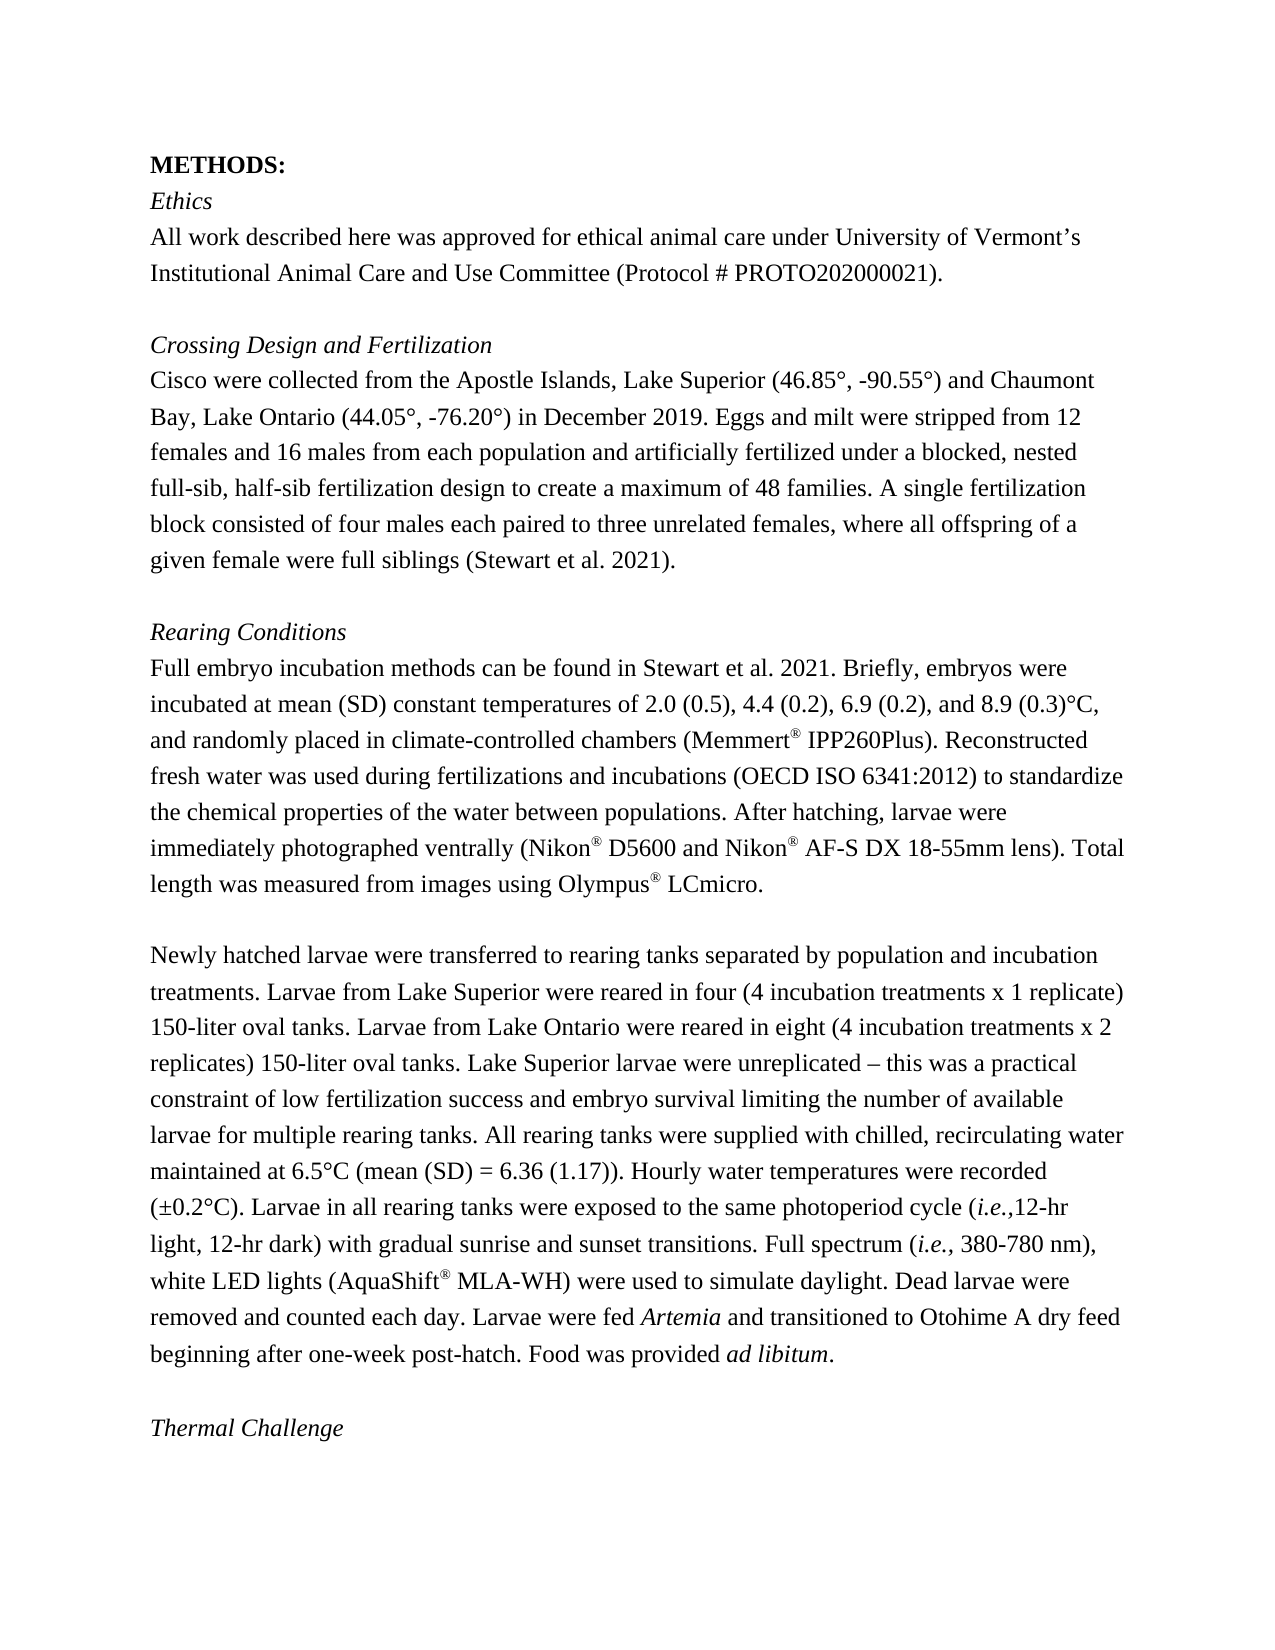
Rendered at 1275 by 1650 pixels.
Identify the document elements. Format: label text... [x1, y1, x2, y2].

text Full embryo incubation methods can be found in Stewart et al. 2021. Briefly, embryos were incubated at mean (SD) constant temperatures of 2.0 (0.5), 4.4 (0.2), 6.9 (0.2), and 8.9 (0.3)°C, and randomly placed in climate-controlled chambers (Memmert® IPP260Plus). Reconstructed fresh water was used during fertilizations and incubations (OECD ISO 6341:2012) to standardize the chemical properties of the water between populations. After hatching, larvae were immediately photographed ventrally (Nikon® D5600 and Nikon® AF-S DX 18-55mm lens). Total length was measured from images using Olympus® LCmicro. [150, 653, 1125, 897]
text All work described here was approved for ethical animal care under University of Vermont’s Institutional Animal Care and Use Committee (Protocol # PROTO202000021). [150, 222, 1125, 287]
text METHODS: [150, 150, 1125, 179]
text Ethics [150, 186, 1125, 215]
text Cisco were collected from the Apostle Islands, Lake Superior (46.85°, -90.55°) and Chaumont Bay, Lake Ontario (44.05°, -76.20°) in December 2019. Eggs and milt were stripped from 12 females and 16 males from each population and artificially fertilized under a blocked, nested full-sib, half-sib fertilization design to create a maximum of 48 families. A single fertilization block consisted of four males each paired to three unrelated females, where all offspring of a given female were full siblings (Stewart et al. 2021). [150, 366, 1125, 574]
text Thermal Challenge [150, 1413, 1125, 1441]
text Crossing Design and Fertilization [150, 330, 1125, 358]
text Rearing Conditions [150, 617, 1125, 646]
text Newly hatched larvae were transferred to rearing tanks separated by population and incubation treatments. Larvae from Lake Superior were reared in four (4 incubation treatments x 1 replicate) 150-liter oval tanks. Larvae from Lake Ontario were reared in eight (4 incubation treatments x 2 replicates) 150-liter oval tanks. Lake Superior larvae were unreplicated – this was a practical constraint of low fertilization success and embryo survival limiting the number of available larvae for multiple rearing tanks. All rearing tanks were supplied with chilled, recirculating water maintained at 6.5°C (mean (SD) = 6.36 (1.17)). Hourly water temperatures were recorded (±0.2°C). Larvae in all rearing tanks were exposed to the same photoperiod cycle (i.e.,12-hr light, 12-hr dark) with gradual sunrise and sunset transitions. ﻿Full spectrum (i.e., 380-780 nm), white LED lights (AquaShift® MLA-WH) were used to simulate daylight. Dead larvae were removed and counted each day. Larvae were fed Artemia and transitioned to Otohime A dry feed beginning after ﻿one-week post-hatch. Food was provided ad libitum. [150, 941, 1125, 1369]
